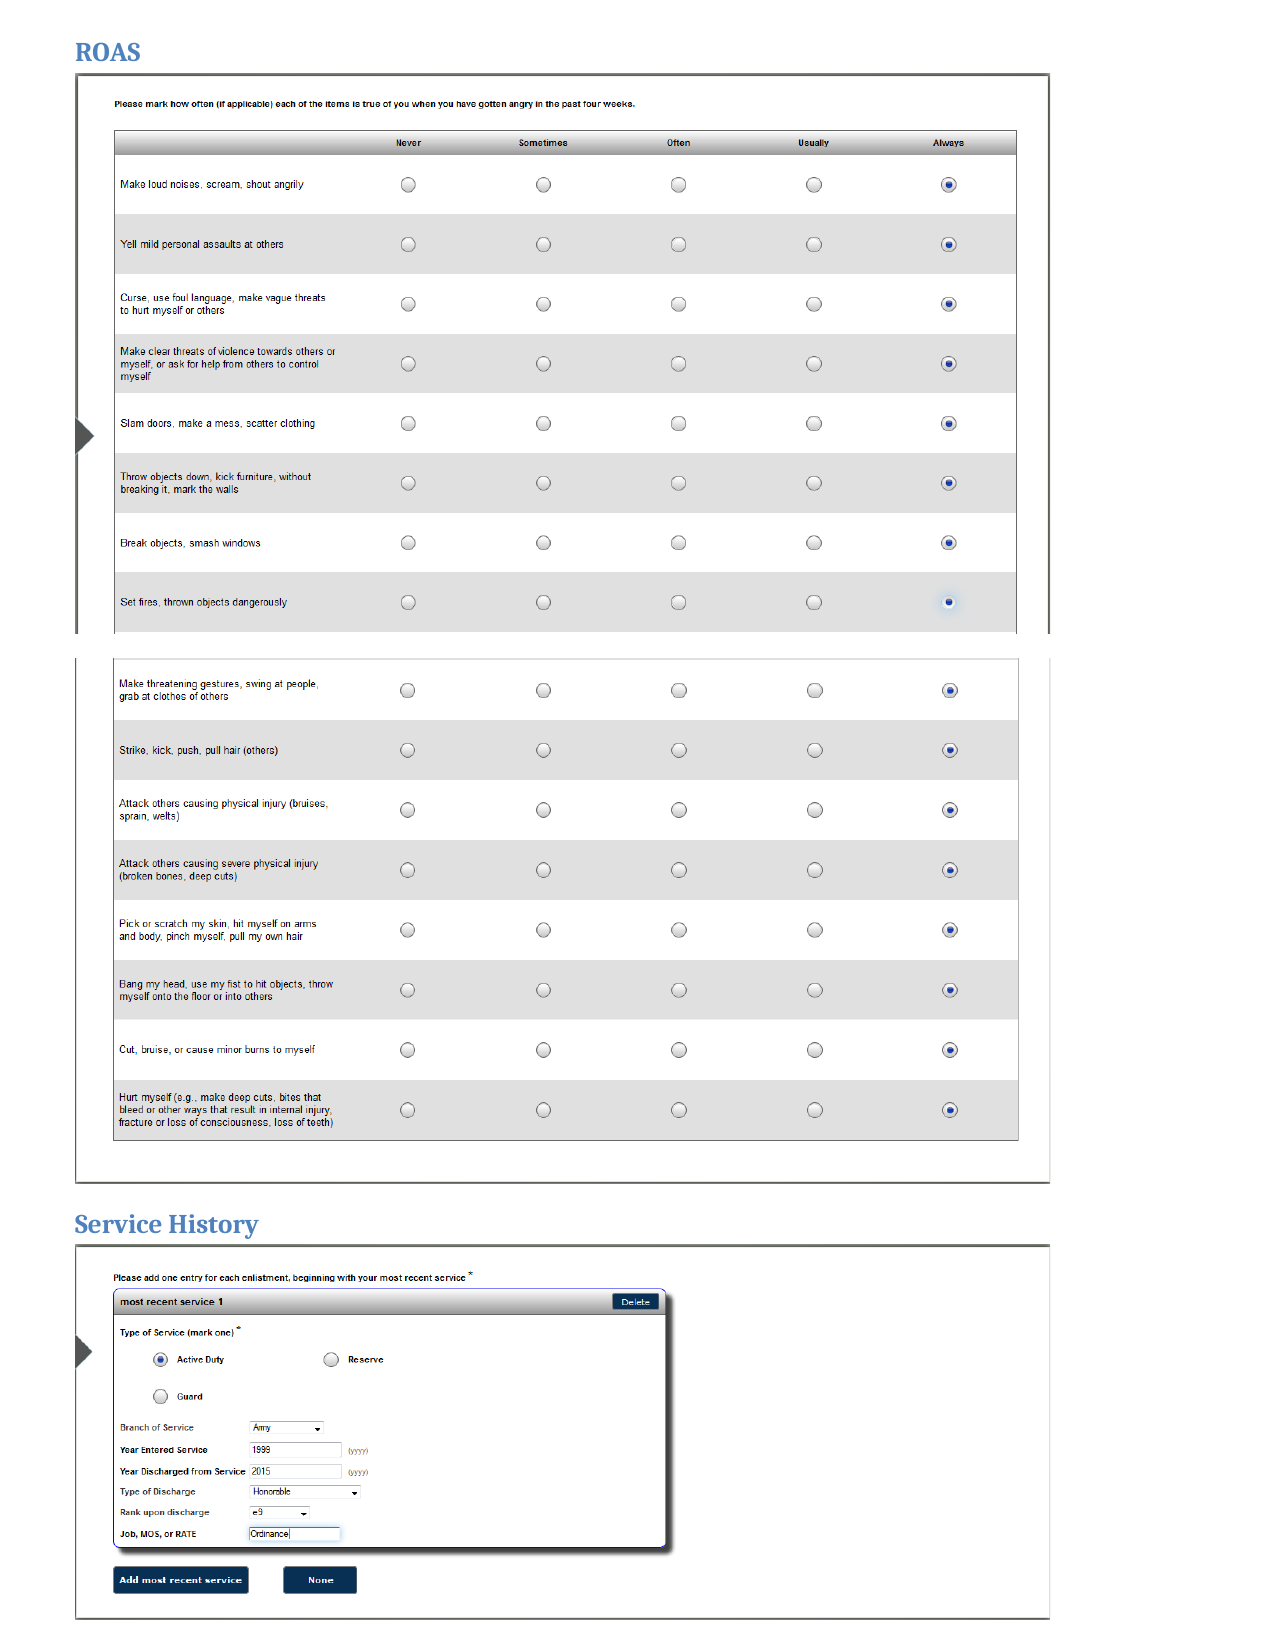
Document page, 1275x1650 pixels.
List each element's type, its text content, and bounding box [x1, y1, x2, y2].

picture [75, 658, 1050, 1184]
subtitle Service History [75, 1209, 1200, 1240]
picture [75, 73, 1050, 634]
subtitle ROAS [75, 37, 1200, 69]
picture [75, 1244, 1050, 1620]
